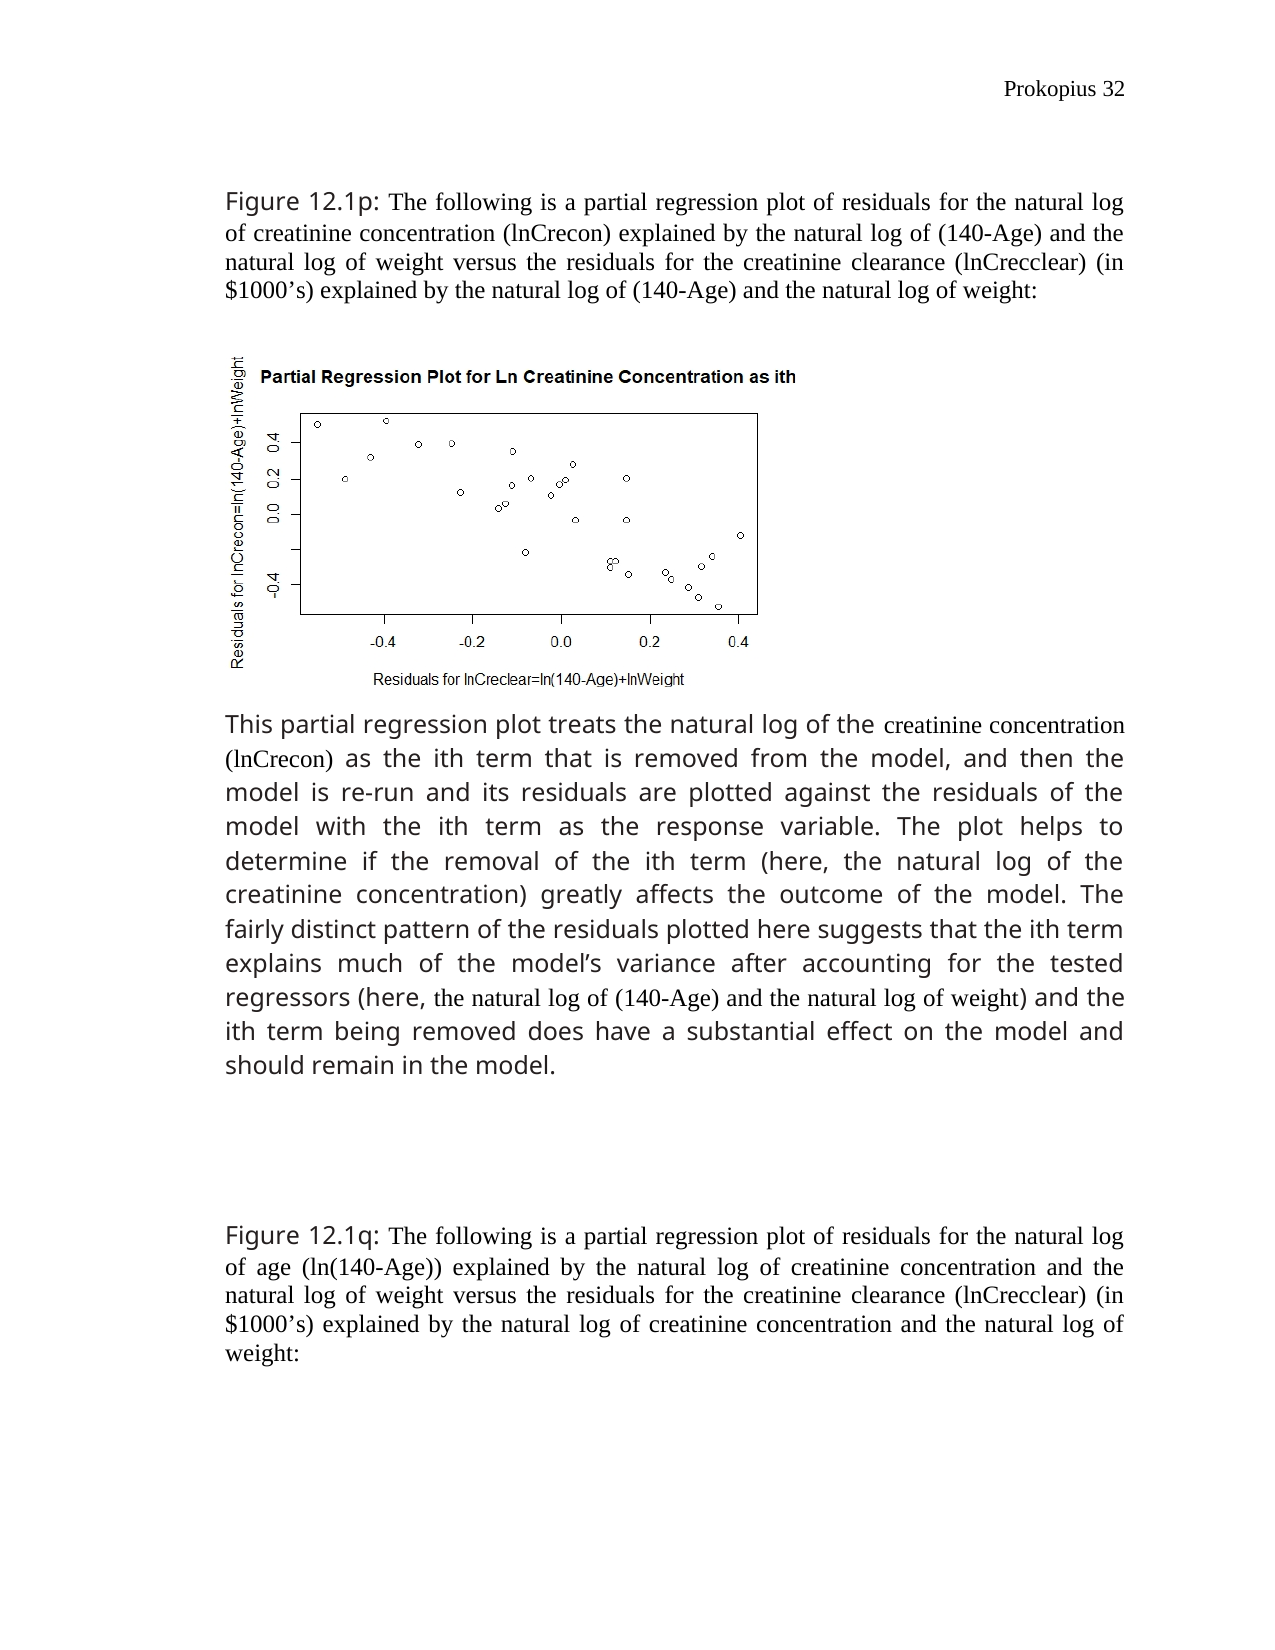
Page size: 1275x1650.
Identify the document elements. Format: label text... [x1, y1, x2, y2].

picture [225, 338, 796, 707]
text This partial regression plot treats the natural log of the creatinine concentration (lnCrecon) as the ith term that is removed from the model, and then the model is re-run and its residuals are plotted against the residuals of the model with the ith term as the response variable. The plot helps to determine if the removal of the ith term (here, the natural log of the creatinine concentration) greatly affects the outcome of the model. The fairly distinct pattern of the residuals plotted here suggests that the ith term explains much of the model’s variance after accounting for the tested regressors (here, the natural log of (140-Age) and the natural log of weight) and the ith term being removed does have a substantial effect on the model and should remain in the model. [225, 707, 1125, 1082]
list Figure 12.1q: The following is a partial regression plot of residuals for the natural log of age (ln(140-Age)) explained by the natural log of creatinine concentration and the natural log of weight versus the residuals for the creatinine clearance (lnCrecclear) (in $1000’s) explained by the natural log of creatinine concentration and the natural log of weight: [225, 1218, 1125, 1367]
list Figure 12.1p: The following is a partial regression plot of residuals for the natural log of creatinine concentration (lnCrecon) explained by the natural log of (140-Age) and the natural log of weight versus the residuals for the creatinine clearance (lnCrecclear) (in $1000’s) explained by the natural log of (140-Age) and the natural log of weight: [225, 184, 1125, 304]
